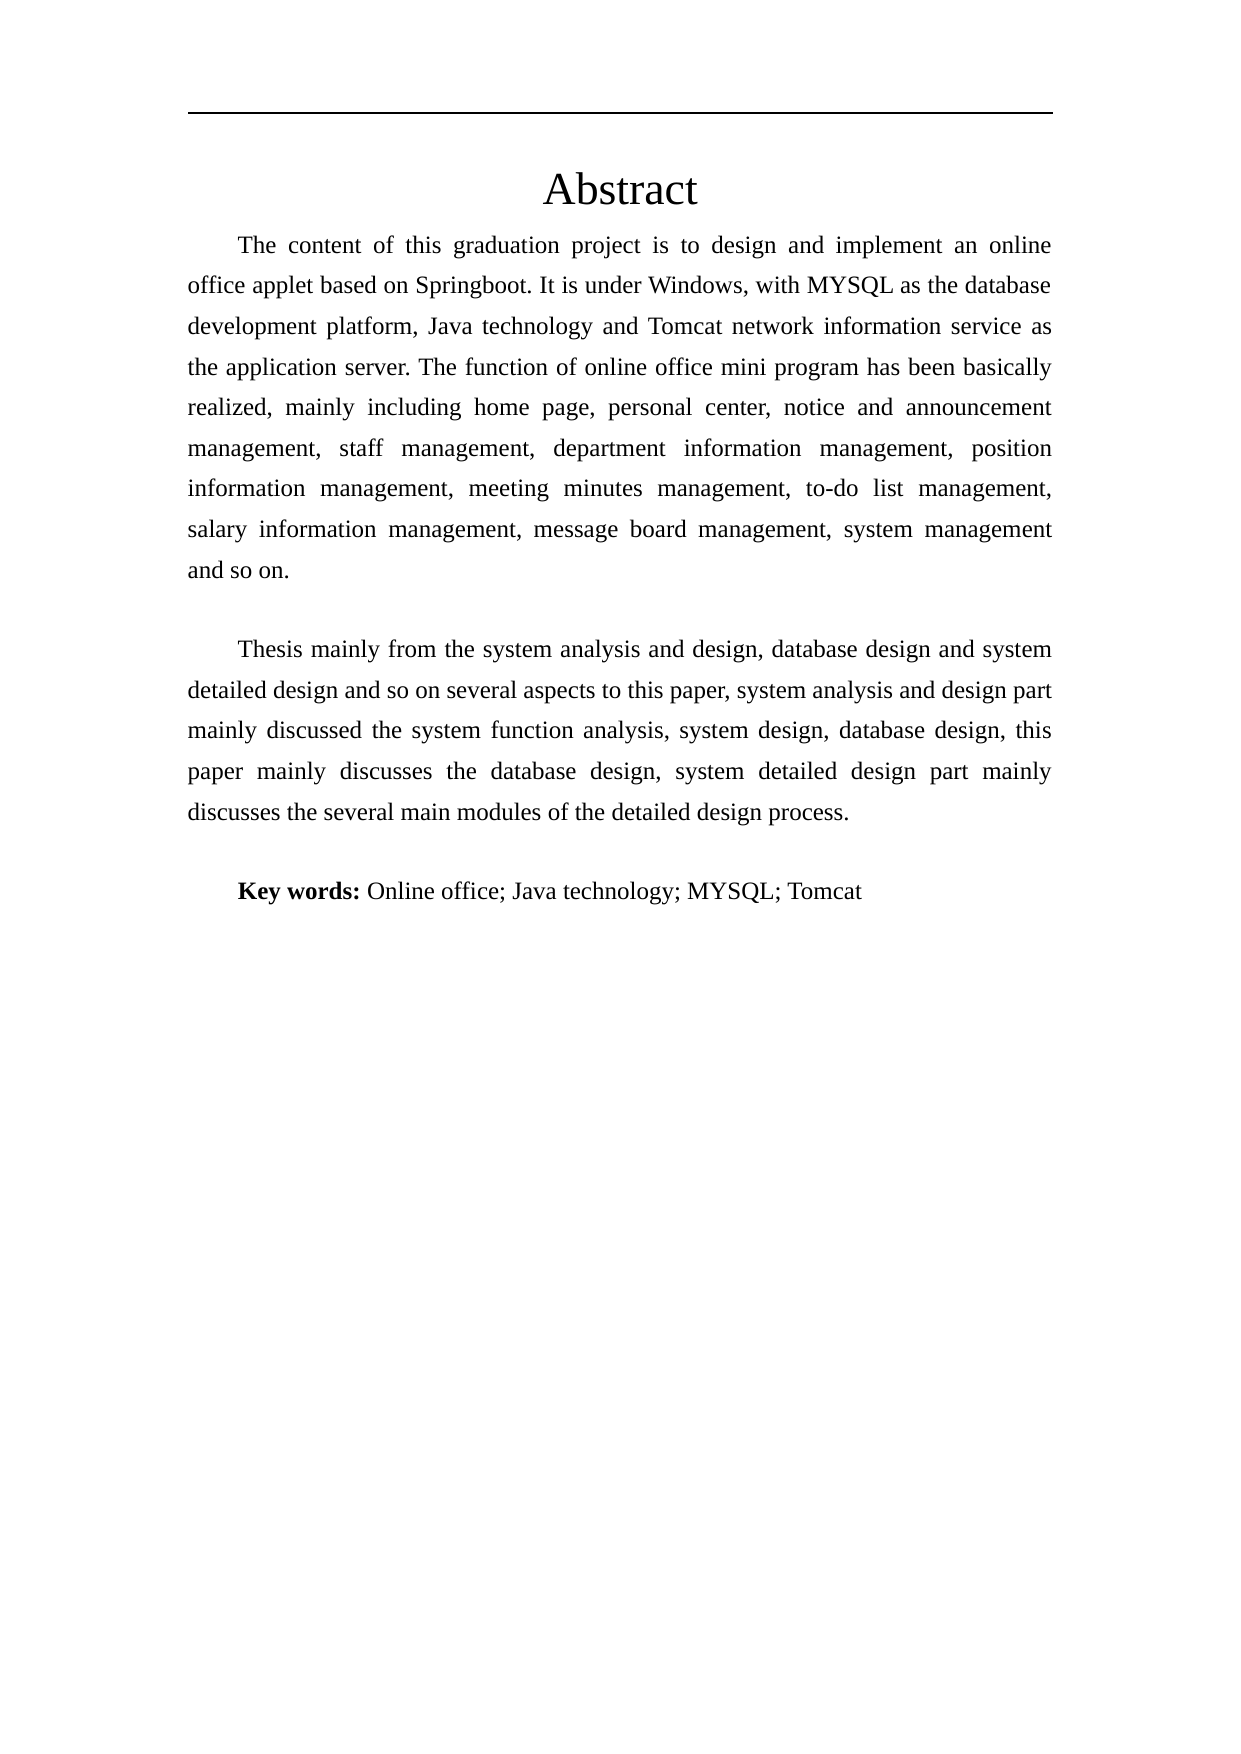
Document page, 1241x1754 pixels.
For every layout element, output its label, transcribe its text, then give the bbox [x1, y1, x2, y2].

text Thesis mainly from the system analysis and design, database design and system detailed design and so on several aspects to this paper, system analysis and design part mainly discussed the system function analysis, system design, database design, this paper mainly discusses the database design, system detailed design part mainly discusses the several main modules of the detailed design process. [187, 632, 1053, 827]
text The content of this graduation project is to design and implement an online office applet based on Springboot. It is under Windows, with MYSQL as the database development platform, Java technology and Tomcat network information service as the application server. The function of online office mini program has been basically realized, mainly including home page, personal center, notice and announcement management, staff management, department information management, position information management, meeting minutes management, to-do list management, salary information management, message board management, system management and so on. [187, 228, 1053, 585]
text Key words: Online office; Java technology; MYSQL; Tomcat [187, 874, 1053, 907]
text Abstract [187, 162, 1053, 215]
